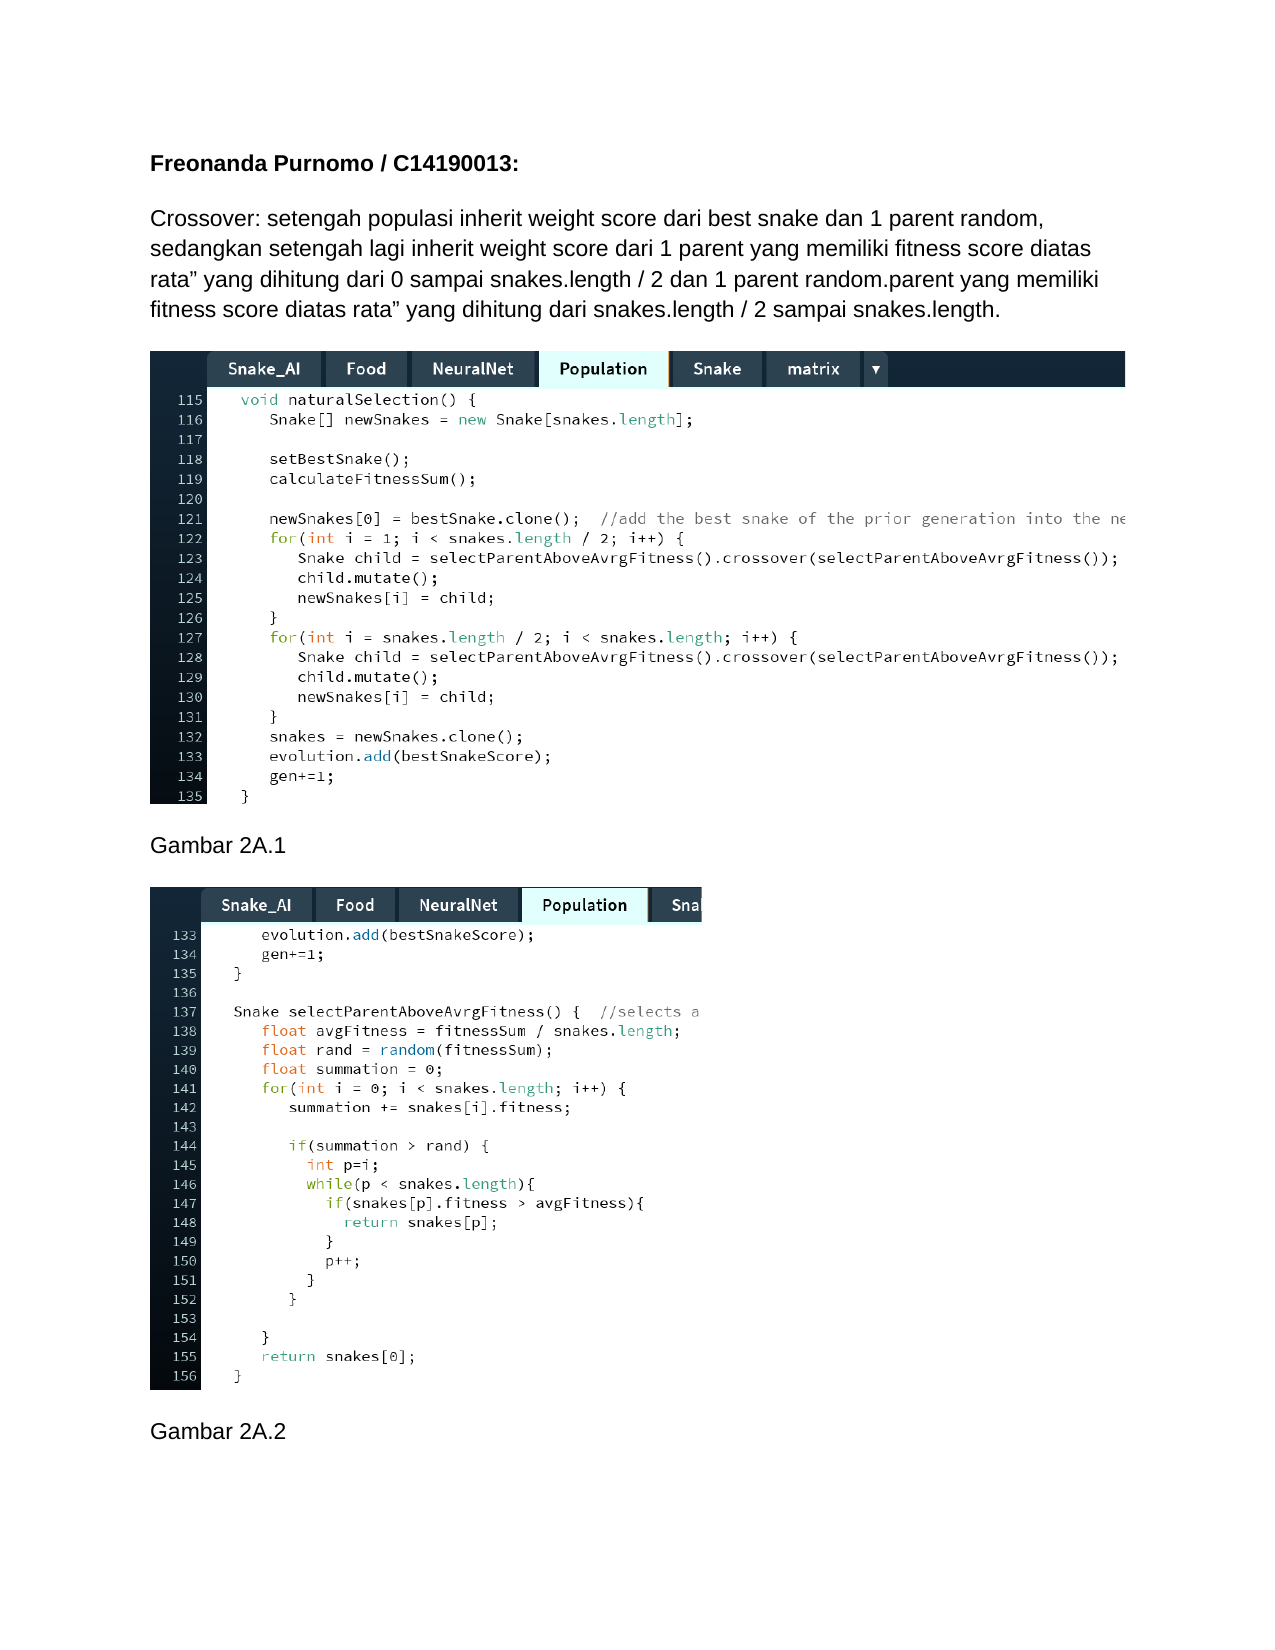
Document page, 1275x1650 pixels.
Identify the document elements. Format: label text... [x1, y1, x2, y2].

text Freonanda Purnomo / C14190013: [150, 150, 1125, 176]
picture [150, 351, 1125, 804]
picture [150, 887, 702, 1390]
text Gambar 2A.1 [150, 832, 1125, 858]
text Gambar 2A.2 [150, 1418, 1125, 1445]
text Crossover: setengah populasi inherit weight score dari best snake dan 1 parent random, sedangkan setengah lagi inherit weight score dari 1 parent yang memiliki fitness score diatas rata” yang dihitung dari 0 sampai snakes.length / 2 dan 1 parent random.parent yang memiliki fitness score diatas rata” yang dihitung dari snakes.length / 2 sampai snakes.length. [150, 205, 1125, 322]
